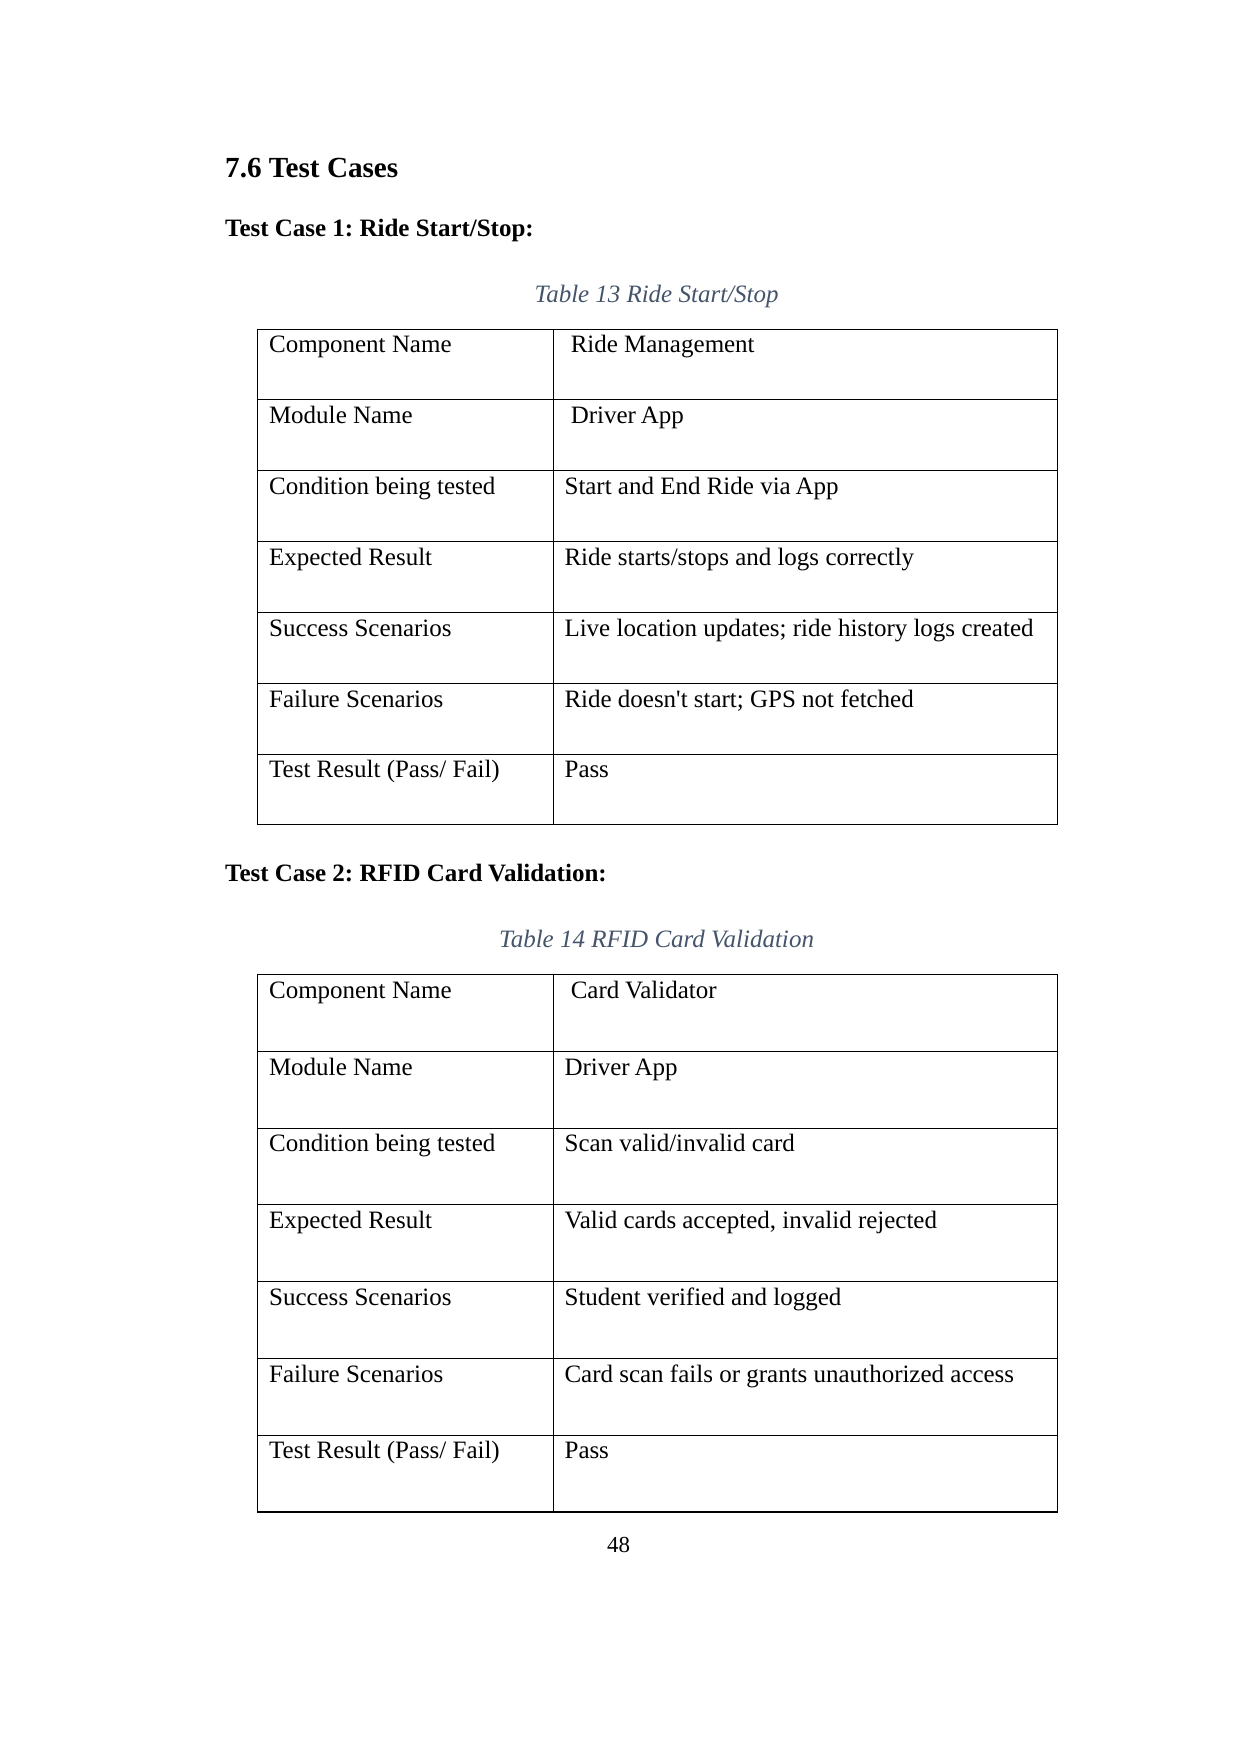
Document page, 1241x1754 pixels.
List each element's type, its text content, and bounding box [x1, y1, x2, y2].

table_cell Failure Scenarios [258, 1359, 553, 1434]
table_cell Condition being tested [258, 1129, 553, 1204]
table_cell Failure Scenarios [258, 684, 553, 753]
table_cell Ride doesn't start; GPS not fetched [554, 684, 1057, 753]
table_cell Success Scenarios [258, 1282, 553, 1358]
table_cell Module Name [258, 1052, 553, 1127]
table_cell Pass [554, 1436, 1057, 1511]
table_cell Pass [554, 755, 1057, 824]
table_cell Student verified and logged [554, 1282, 1057, 1358]
table_cell Driver App [554, 1052, 1057, 1127]
table_cell Valid cards accepted, invalid rejected [554, 1205, 1057, 1281]
table_cell Expected Result [258, 542, 553, 612]
table_cell Live location updates; ride history logs created [554, 613, 1057, 683]
table_cell Driver App [554, 400, 1057, 470]
table_cell Condition being tested [258, 471, 553, 541]
table_cell Test Result (Pass/ Fail) [258, 1436, 553, 1511]
table_header Ride Management [554, 330, 1057, 399]
table_cell Scan valid/invalid card [554, 1129, 1057, 1204]
table_cell Module Name [258, 400, 553, 470]
table_cell Test Result (Pass/ Fail) [258, 755, 553, 824]
subtitle 7.6 Test Cases [225, 150, 1090, 183]
table_cell Ride starts/stops and logs correctly [554, 542, 1057, 612]
table_header Component Name [258, 330, 553, 399]
table_cell Card scan fails or grants unauthorized access [554, 1359, 1057, 1434]
text Table 14 RFID Card Validation [225, 924, 1090, 953]
table_header Component Name [258, 975, 553, 1051]
text Test Case 1: Ride Start/Stop: [225, 213, 1090, 242]
table_cell Expected Result [258, 1205, 553, 1281]
table_header Card Validator [554, 975, 1057, 1051]
table_cell Success Scenarios [258, 613, 553, 683]
table_cell Start and End Ride via App [554, 471, 1057, 541]
text Test Case 2: RFID Card Validation: [225, 858, 1090, 887]
